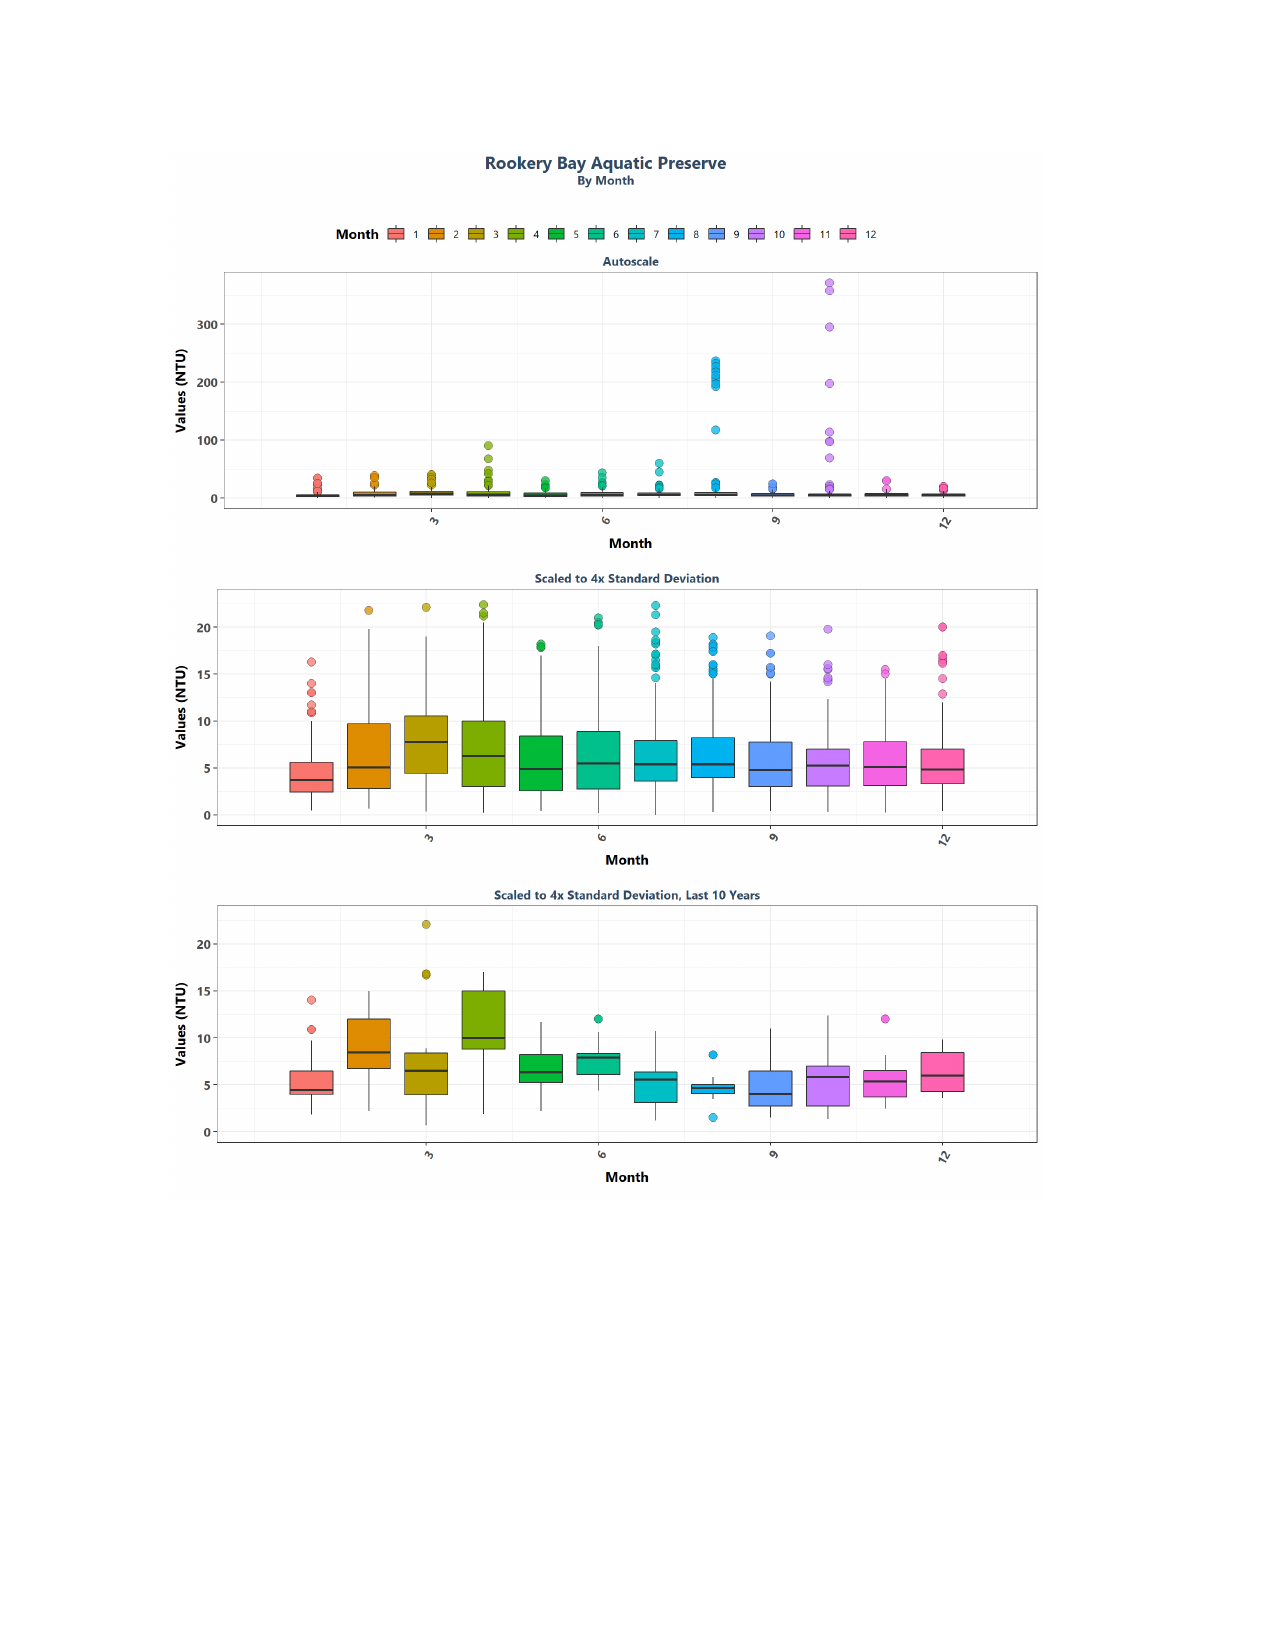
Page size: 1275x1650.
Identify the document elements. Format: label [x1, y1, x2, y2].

picture [168, 150, 1044, 1200]
